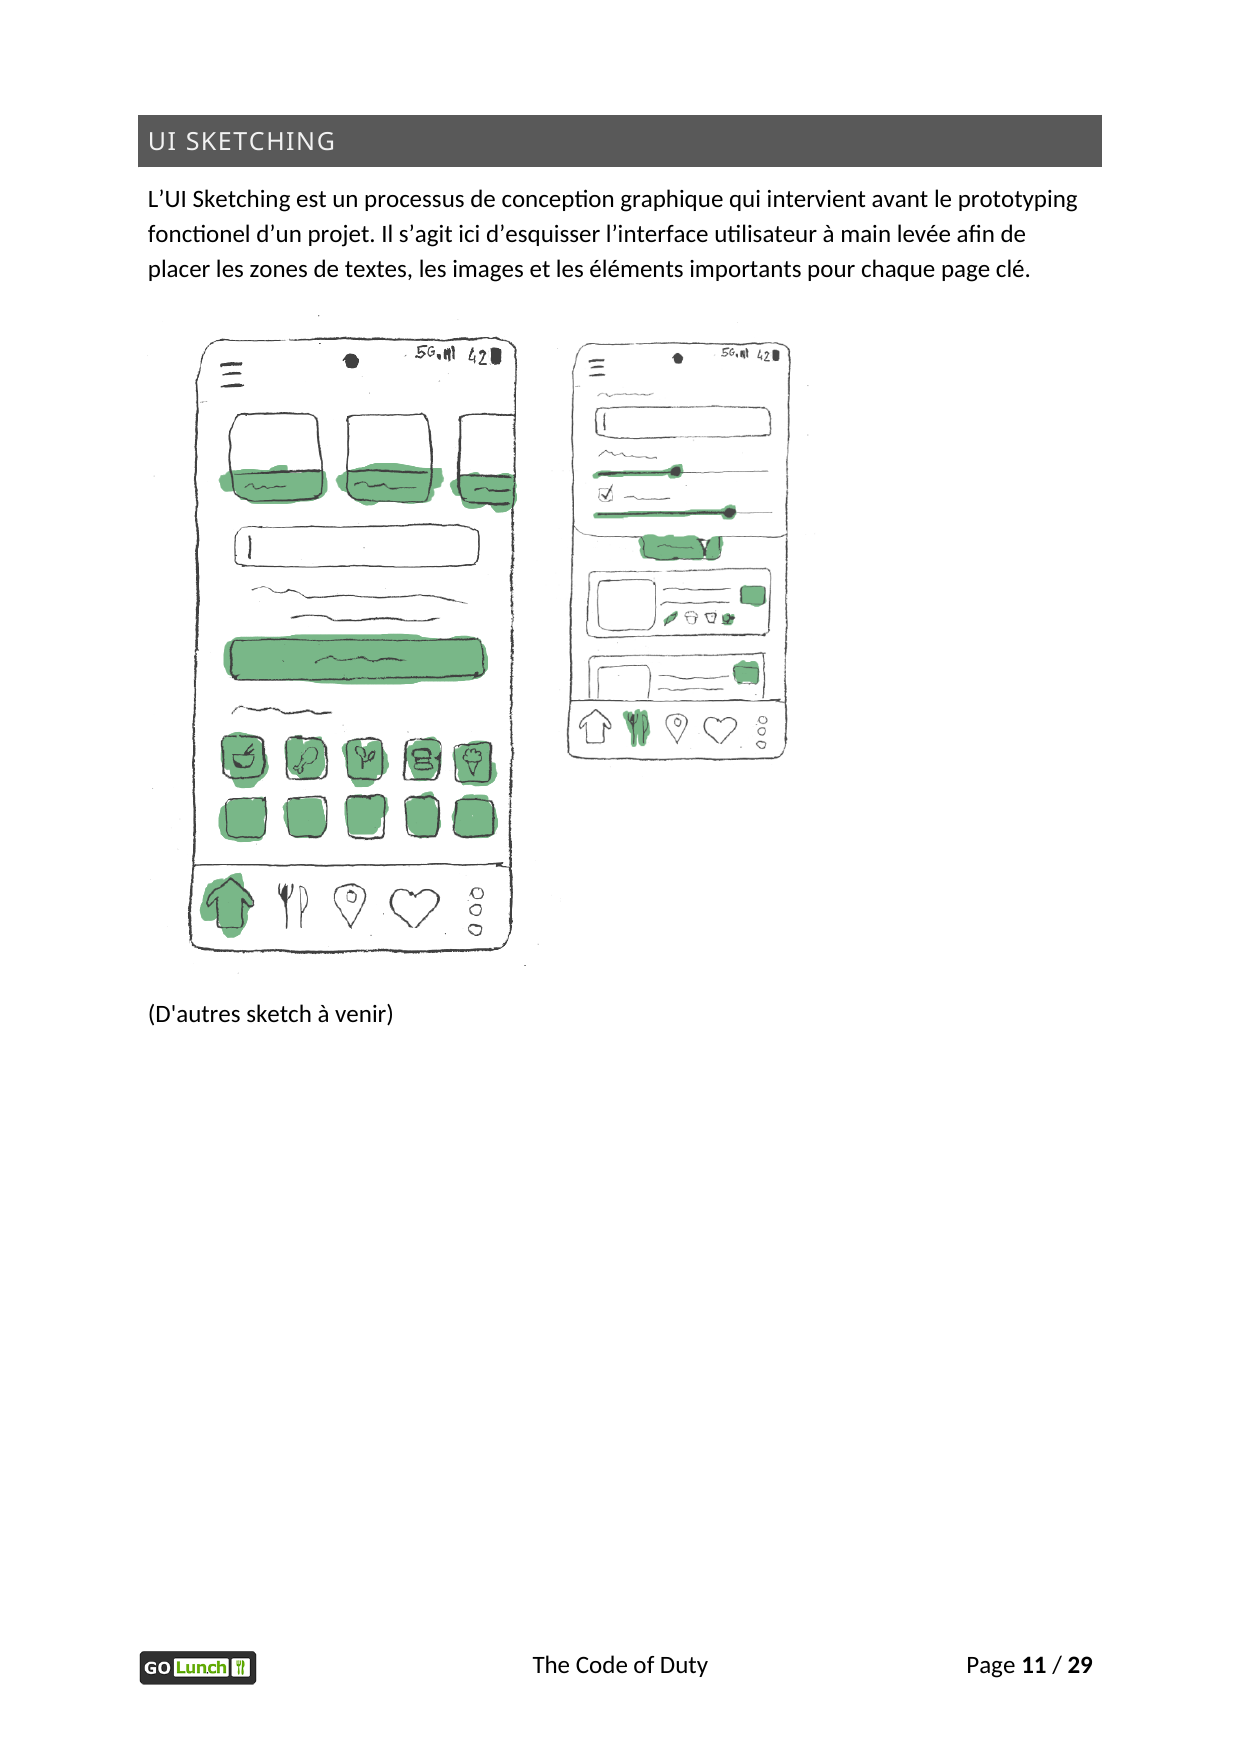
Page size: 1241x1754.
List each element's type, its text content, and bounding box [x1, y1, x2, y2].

subtitle UI Sketching [148, 124, 1093, 158]
picture [136, 1648, 260, 1687]
picture [147, 308, 823, 974]
text L’UI Sketching est un processus de conception graphique qui intervient avant le prototyping fonctionel d’un projet. Il s’agit ici d’esquisser l’interface utilisateur à main levée afin de placer les zones de textes, les images et les éléments importants pour chaque page clé. [148, 183, 1093, 283]
text (D'autres sketch à venir) [148, 998, 1093, 1029]
